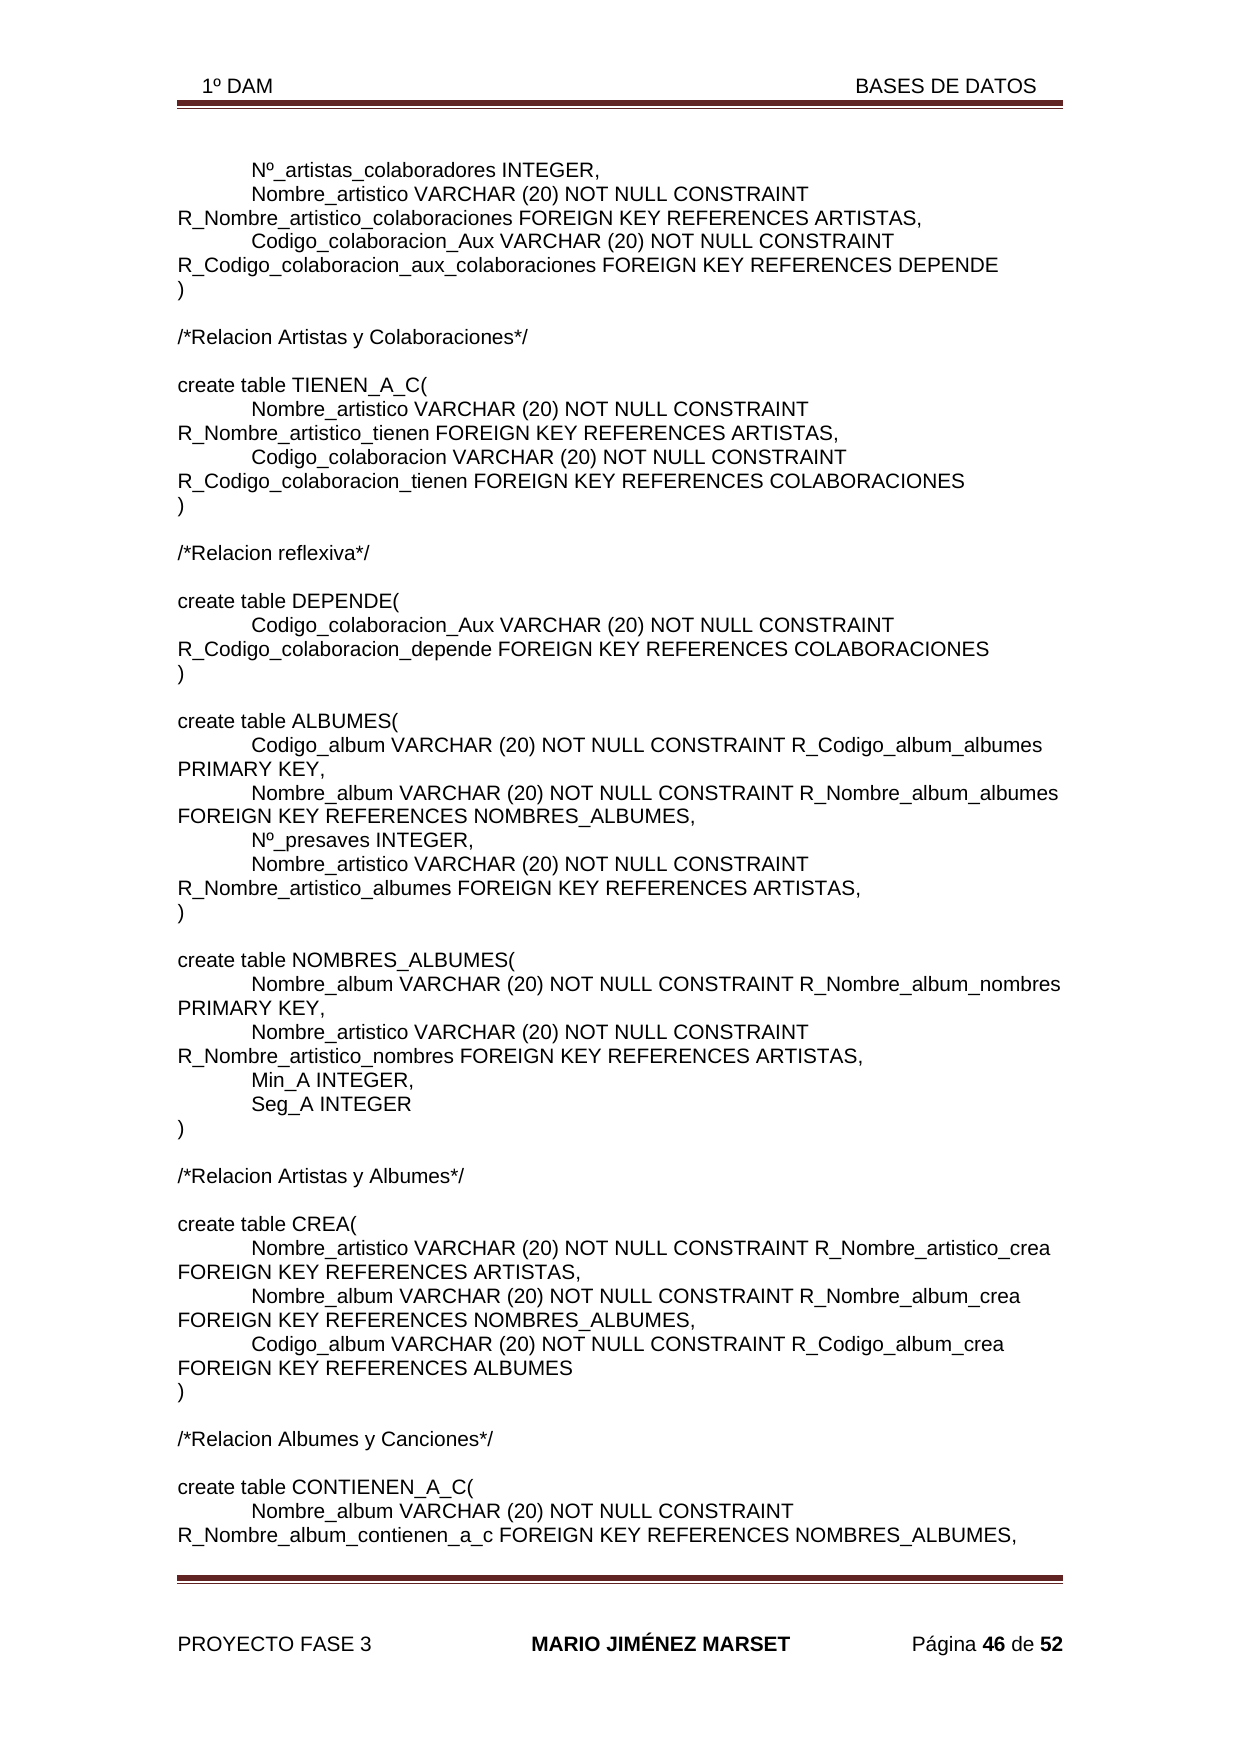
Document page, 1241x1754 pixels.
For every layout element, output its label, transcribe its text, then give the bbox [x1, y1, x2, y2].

text Nombre_artistico VARCHAR (20) NOT NULL CONSTRAINT R_Nombre_artistico_colaboraciones FOREIGN KEY REFERENCES ARTISTAS, [177, 181, 1063, 229]
text Nº_artistas_colaboradores INTEGER, [177, 157, 1063, 181]
text Nombre_album VARCHAR (20) NOT NULL CONSTRAINT R_Nombre_album_contienen_a_c FOREIGN KEY REFERENCES NOMBRES_ALBUMES, [177, 1499, 1063, 1547]
text Nombre_album VARCHAR (20) NOT NULL CONSTRAINT R_Nombre_album_crea FOREIGN KEY REFERENCES NOMBRES_ALBUMES, [177, 1283, 1063, 1331]
text Codigo_album VARCHAR (20) NOT NULL CONSTRAINT R_Codigo_album_crea FOREIGN KEY REFERENCES ALBUMES [177, 1331, 1063, 1379]
text Codigo_colaboracion VARCHAR (20) NOT NULL CONSTRAINT R_Codigo_colaboracion_tienen FOREIGN KEY REFERENCES COLABORACIONES [177, 445, 1063, 493]
text Nombre_album VARCHAR (20) NOT NULL CONSTRAINT R_Nombre_album_nombres PRIMARY KEY, [177, 972, 1063, 1020]
text Nº_presaves INTEGER, [177, 828, 1063, 852]
text create table TIENEN_A_C( [177, 373, 1063, 397]
text create table ALBUMES( [177, 708, 1063, 732]
text /*Relacion reflexiva*/ [177, 541, 1063, 565]
text Seg_A INTEGER [177, 1092, 1063, 1116]
text Nombre_artistico VARCHAR (20) NOT NULL CONSTRAINT R_Nombre_artistico_tienen FOREIGN KEY REFERENCES ARTISTAS, [177, 397, 1063, 445]
text Codigo_colaboracion_Aux VARCHAR (20) NOT NULL CONSTRAINT R_Codigo_colaboracion_depende FOREIGN KEY REFERENCES COLABORACIONES [177, 613, 1063, 661]
text ) [177, 900, 1063, 924]
text Nombre_artistico VARCHAR (20) NOT NULL CONSTRAINT R_Nombre_artistico_albumes FOREIGN KEY REFERENCES ARTISTAS, [177, 852, 1063, 900]
text create table DEPENDE( [177, 589, 1063, 613]
text create table CONTIENEN_A_C( [177, 1475, 1063, 1499]
text ) [177, 277, 1063, 301]
text create table NOMBRES_ALBUMES( [177, 948, 1063, 972]
text /*Relacion Artistas y Albumes*/ [177, 1164, 1063, 1188]
text Min_A INTEGER, [177, 1068, 1063, 1092]
text Nombre_artistico VARCHAR (20) NOT NULL CONSTRAINT R_Nombre_artistico_crea FOREIGN KEY REFERENCES ARTISTAS, [177, 1236, 1063, 1283]
text ) [177, 1379, 1063, 1403]
text create table CREA( [177, 1212, 1063, 1236]
text Nombre_album VARCHAR (20) NOT NULL CONSTRAINT R_Nombre_album_albumes FOREIGN KEY REFERENCES NOMBRES_ALBUMES, [177, 780, 1063, 828]
text Nombre_artistico VARCHAR (20) NOT NULL CONSTRAINT R_Nombre_artistico_nombres FOREIGN KEY REFERENCES ARTISTAS, [177, 1020, 1063, 1068]
text /*Relacion Artistas y Colaboraciones*/ [177, 325, 1063, 349]
text Codigo_colaboracion_Aux VARCHAR (20) NOT NULL CONSTRAINT R_Codigo_colaboracion_aux_colaboraciones FOREIGN KEY REFERENCES DEPENDE [177, 229, 1063, 277]
text ) [177, 493, 1063, 517]
text ) [177, 661, 1063, 684]
text Codigo_album VARCHAR (20) NOT NULL CONSTRAINT R_Codigo_album_albumes PRIMARY KEY, [177, 732, 1063, 780]
text ) [177, 1116, 1063, 1140]
text /*Relacion Albumes y Canciones*/ [177, 1427, 1063, 1451]
